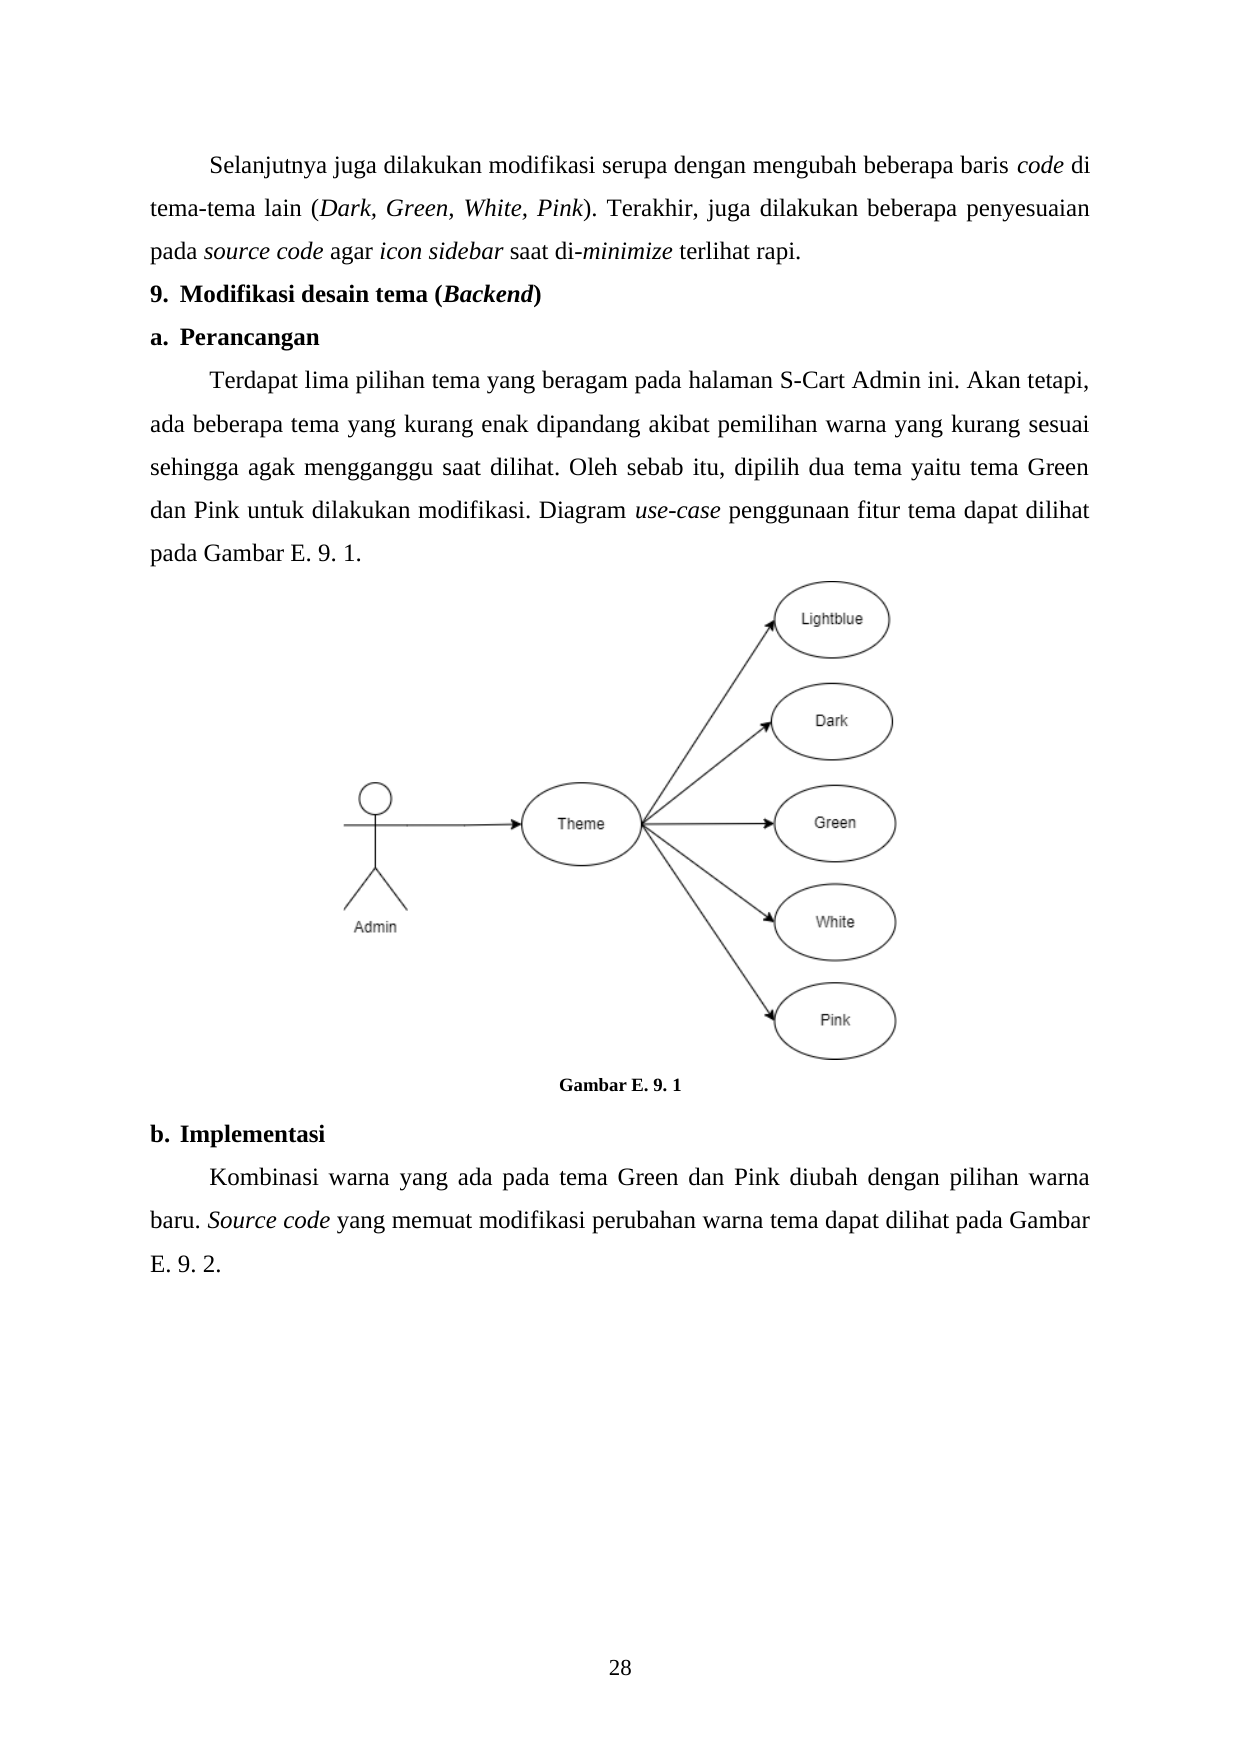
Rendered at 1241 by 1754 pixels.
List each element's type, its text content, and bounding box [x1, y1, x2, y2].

text Terdapat lima pilihan tema yang beragam pada halaman S-Cart Admin ini. Akan tetapi, ada beberapa tema yang kurang enak dipandang akibat pemilihan warna yang kurang sesuai sehingga agak mengganggu saat dilihat. Oleh sebab itu, dipilih dua tema yaitu tema Green dan Pink untuk dilakukan modifikasi. Diagram use-case penggunaan fitur tema dapat dilihat pada Gambar E. 9. 1. [150, 366, 1090, 567]
text Kombinasi warna yang ada pada tema Green dan Pink diubah dengan pilihan warna baru. Source code yang memuat modifikasi perubahan warna tema dapat dilihat pada Gambar E. 9. 2. [150, 1162, 1090, 1277]
text Gambar E. 9. 1 [150, 1074, 1090, 1095]
list Modifikasi desain tema (Backend) [150, 279, 1090, 308]
text Selanjutnya juga dilakukan modifikasi serupa dengan mengubah beberapa baris code di tema-tema lain (Dark, Green, White, Pink). Terakhir, juga dilakukan beberapa penyesuaian pada source code agar icon sidebar saat di-minimize terlihat rapi. [150, 150, 1090, 265]
list Perancangan [150, 322, 1090, 351]
list Implementasi [150, 1119, 1090, 1148]
picture [343, 581, 897, 1060]
